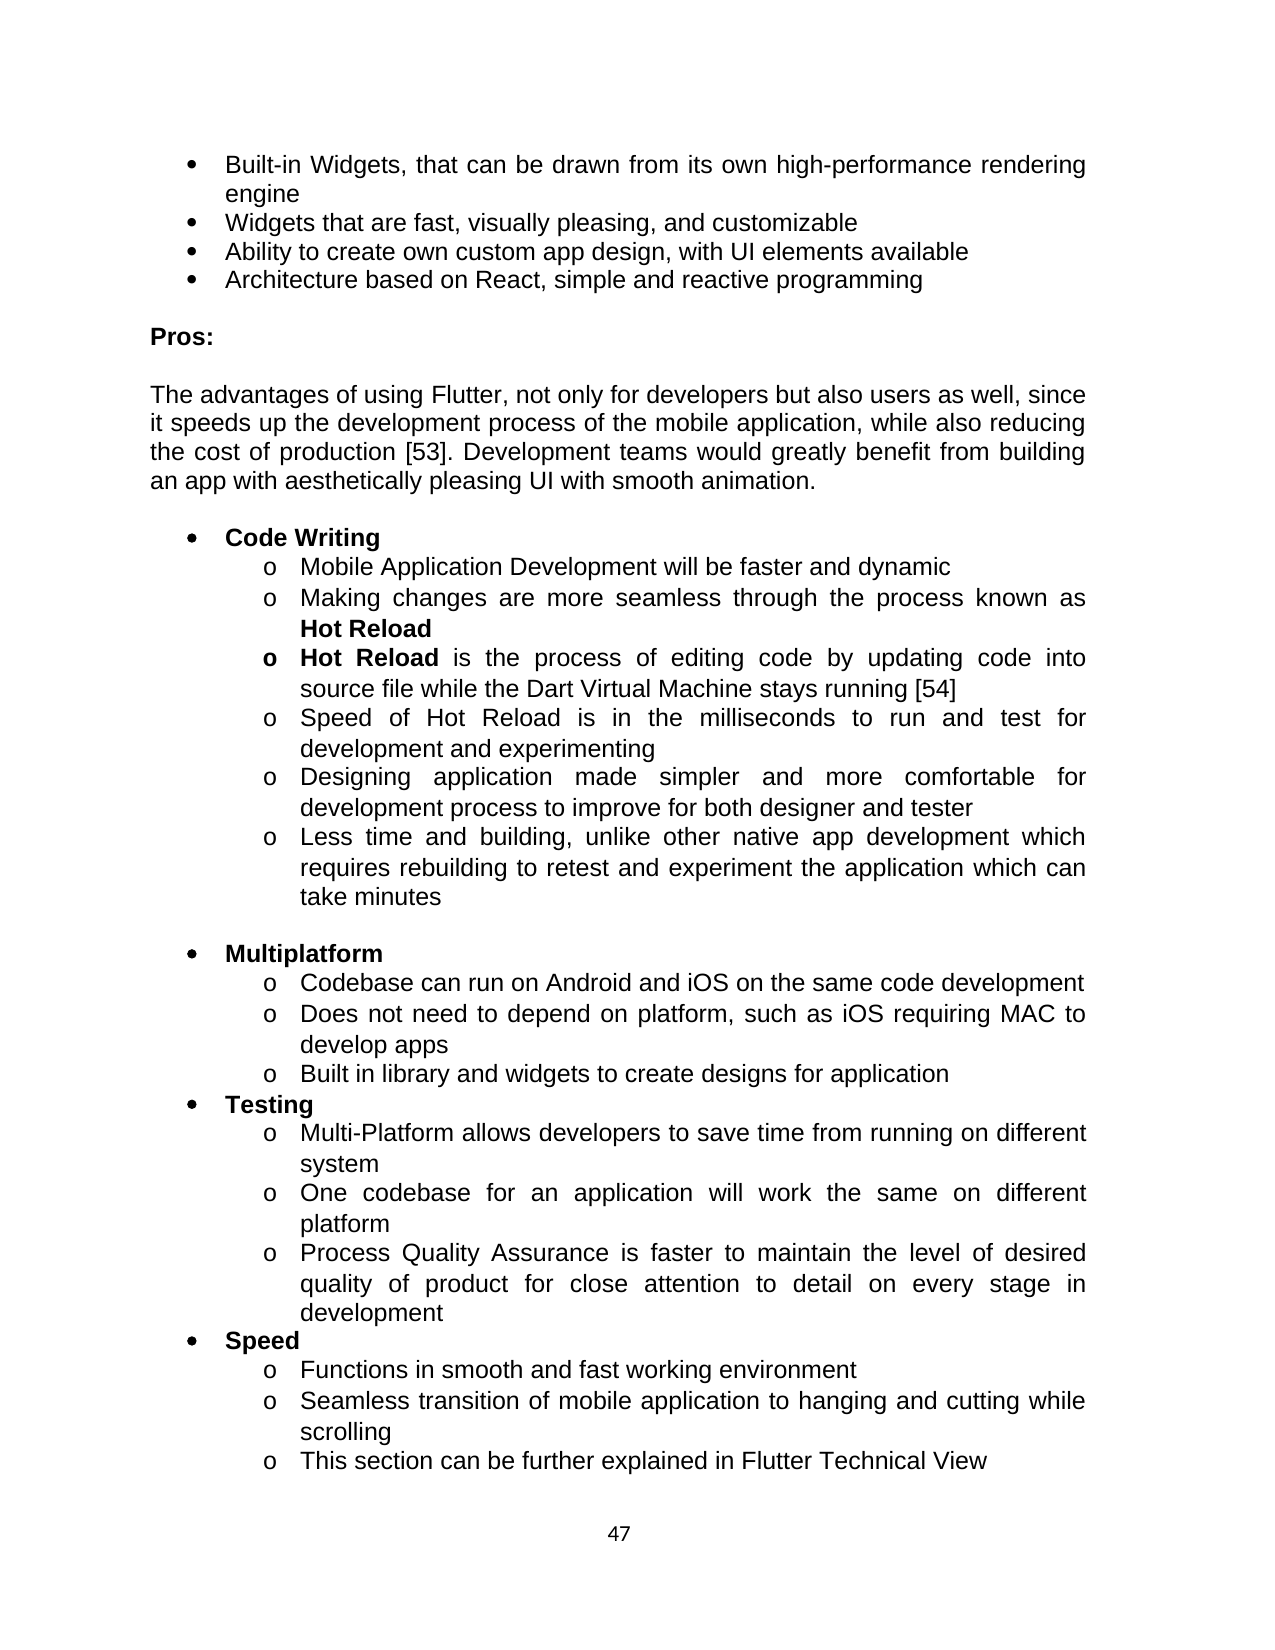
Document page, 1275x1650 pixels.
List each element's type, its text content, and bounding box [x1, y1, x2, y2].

list Code Writing [187, 523, 1087, 552]
list Testing [187, 1089, 1087, 1118]
list This section can be further explained in Flutter Technical View [262, 1446, 1087, 1477]
text Pros: [150, 322, 1087, 351]
list Built-in Widgets, that can be drawn from its own high-performance rendering engine [187, 150, 1087, 208]
list Ability to create own custom app design, with UI elements available [187, 236, 1087, 265]
list Functions in smooth and fast working environment [262, 1355, 1087, 1386]
text The advantages of using Flutter, not only for developers but also users as well, since it speeds up the development process of the mobile application, while also reducing the cost of production [53]. Development teams would greatly benefit from building an app with aesthetically pleasing UI with smooth animation. [150, 380, 1087, 495]
list Mobile Application Development will be faster and dynamic [262, 552, 1087, 583]
list Seamless transition of mobile application to hanging and cutting while scrolling [262, 1386, 1087, 1446]
list Speed [187, 1326, 1087, 1355]
list Multiplatform [187, 939, 1087, 968]
list Making changes are more seamless through the process known as Hot Reload [262, 583, 1087, 643]
list Codebase can run on Android and iOS on the same code development [262, 968, 1087, 999]
list One codebase for an application will work the same on different platform [262, 1178, 1087, 1238]
list Speed of Hot Reload is in the milliseconds to run and test for development and experimenting [262, 703, 1087, 762]
list Designing application made simpler and more comfortable for development process to improve for both designer and tester [262, 762, 1087, 822]
list Does not need to depend on platform, such as iOS requiring MAC to develop apps [262, 999, 1087, 1059]
list Hot Reload is the process of editing code by updating code into source file while the Dart Virtual Machine stays running [54] [262, 643, 1087, 703]
list Process Quality Assurance is faster to maintain the level of desired quality of product for close attention to detail on every stage in development [262, 1238, 1087, 1326]
list Multi-Platform allows developers to save time from running on different system [262, 1118, 1087, 1178]
list Widgets that are fast, visually pleasing, and customizable [187, 208, 1087, 236]
list Less time and building, unlike other native app development which requires rebuilding to retest and experiment the application which can take minutes [262, 822, 1087, 910]
list Architecture based on React, simple and reactive programming [187, 265, 1087, 294]
list Built in library and widgets to create designs for application [262, 1059, 1087, 1089]
